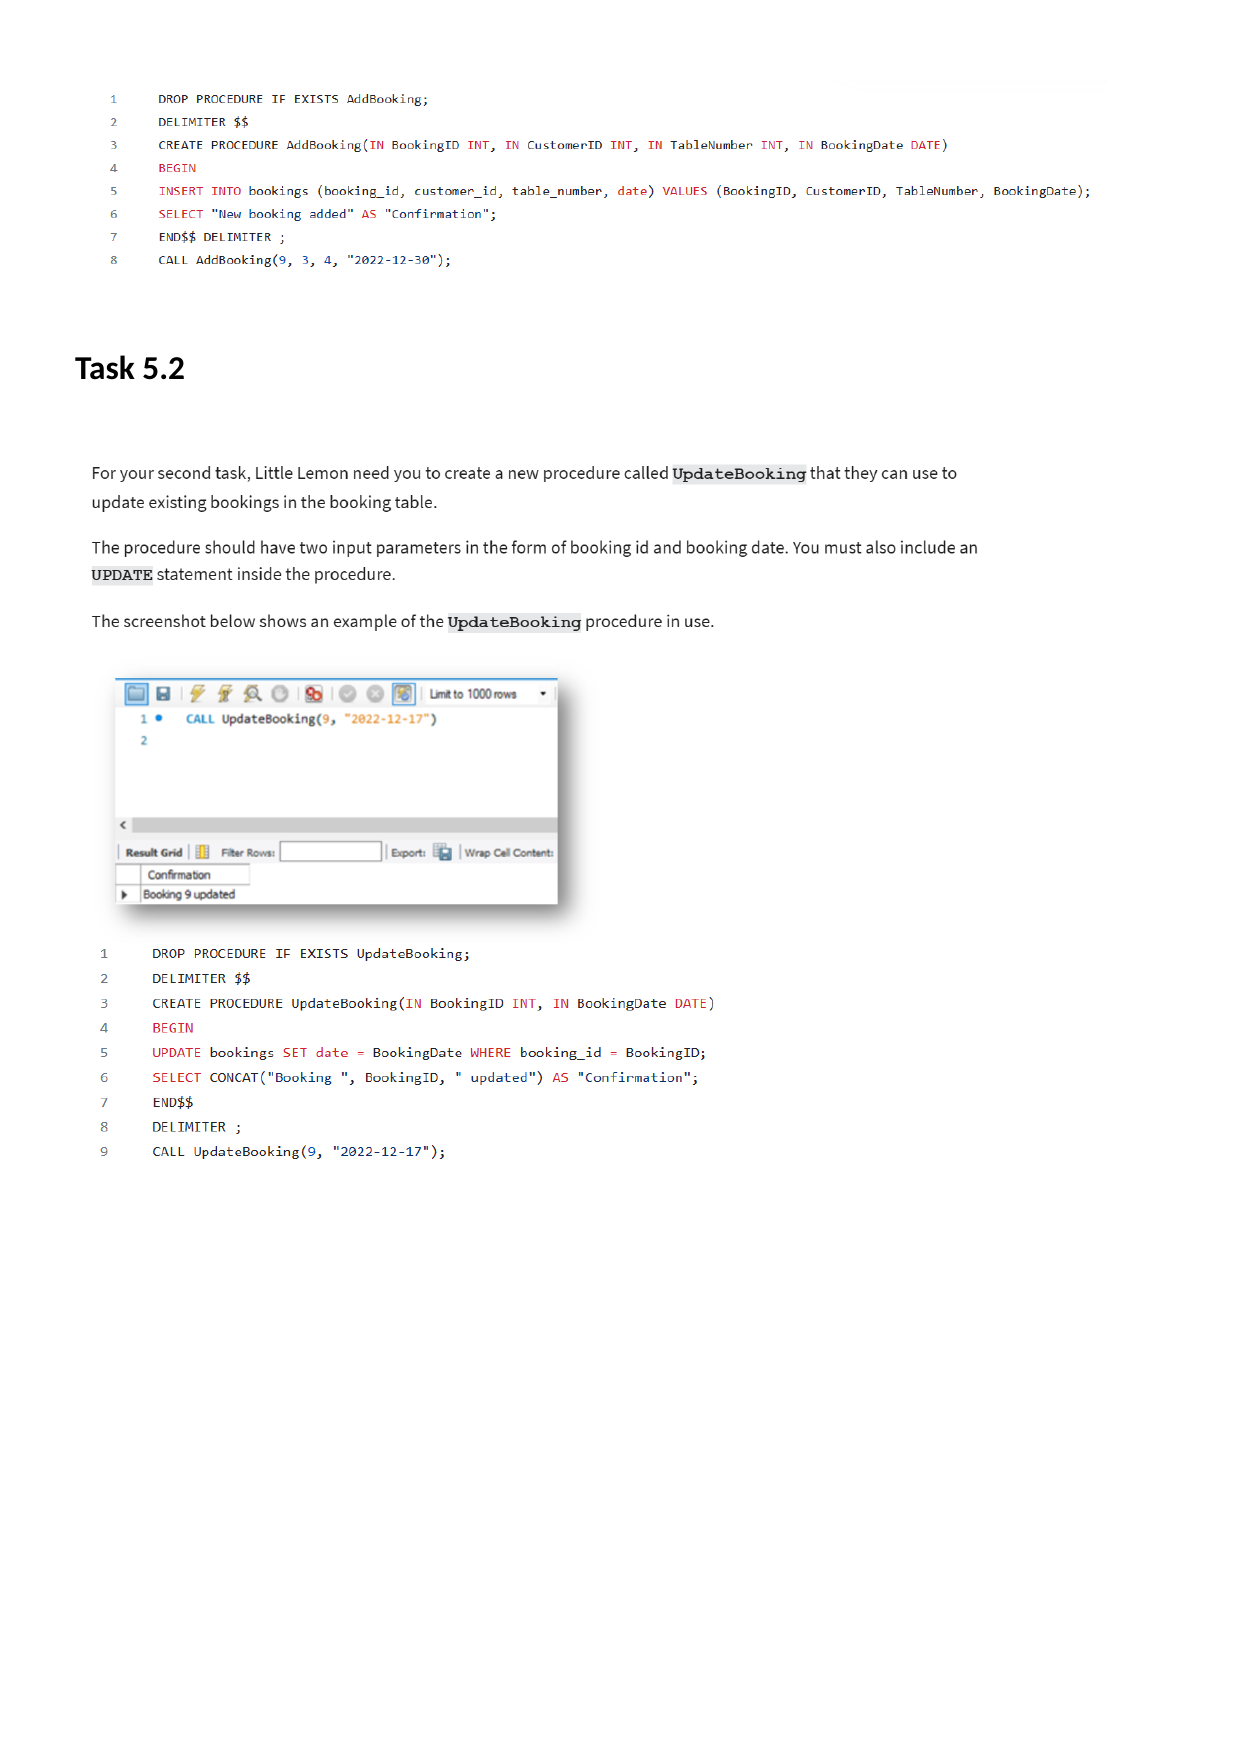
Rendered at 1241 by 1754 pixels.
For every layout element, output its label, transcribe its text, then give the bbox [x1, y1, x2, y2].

picture [75, 456, 991, 943]
picture [75, 944, 779, 1165]
picture [75, 80, 1108, 275]
subtitle Task 5.2 [75, 335, 1165, 400]
